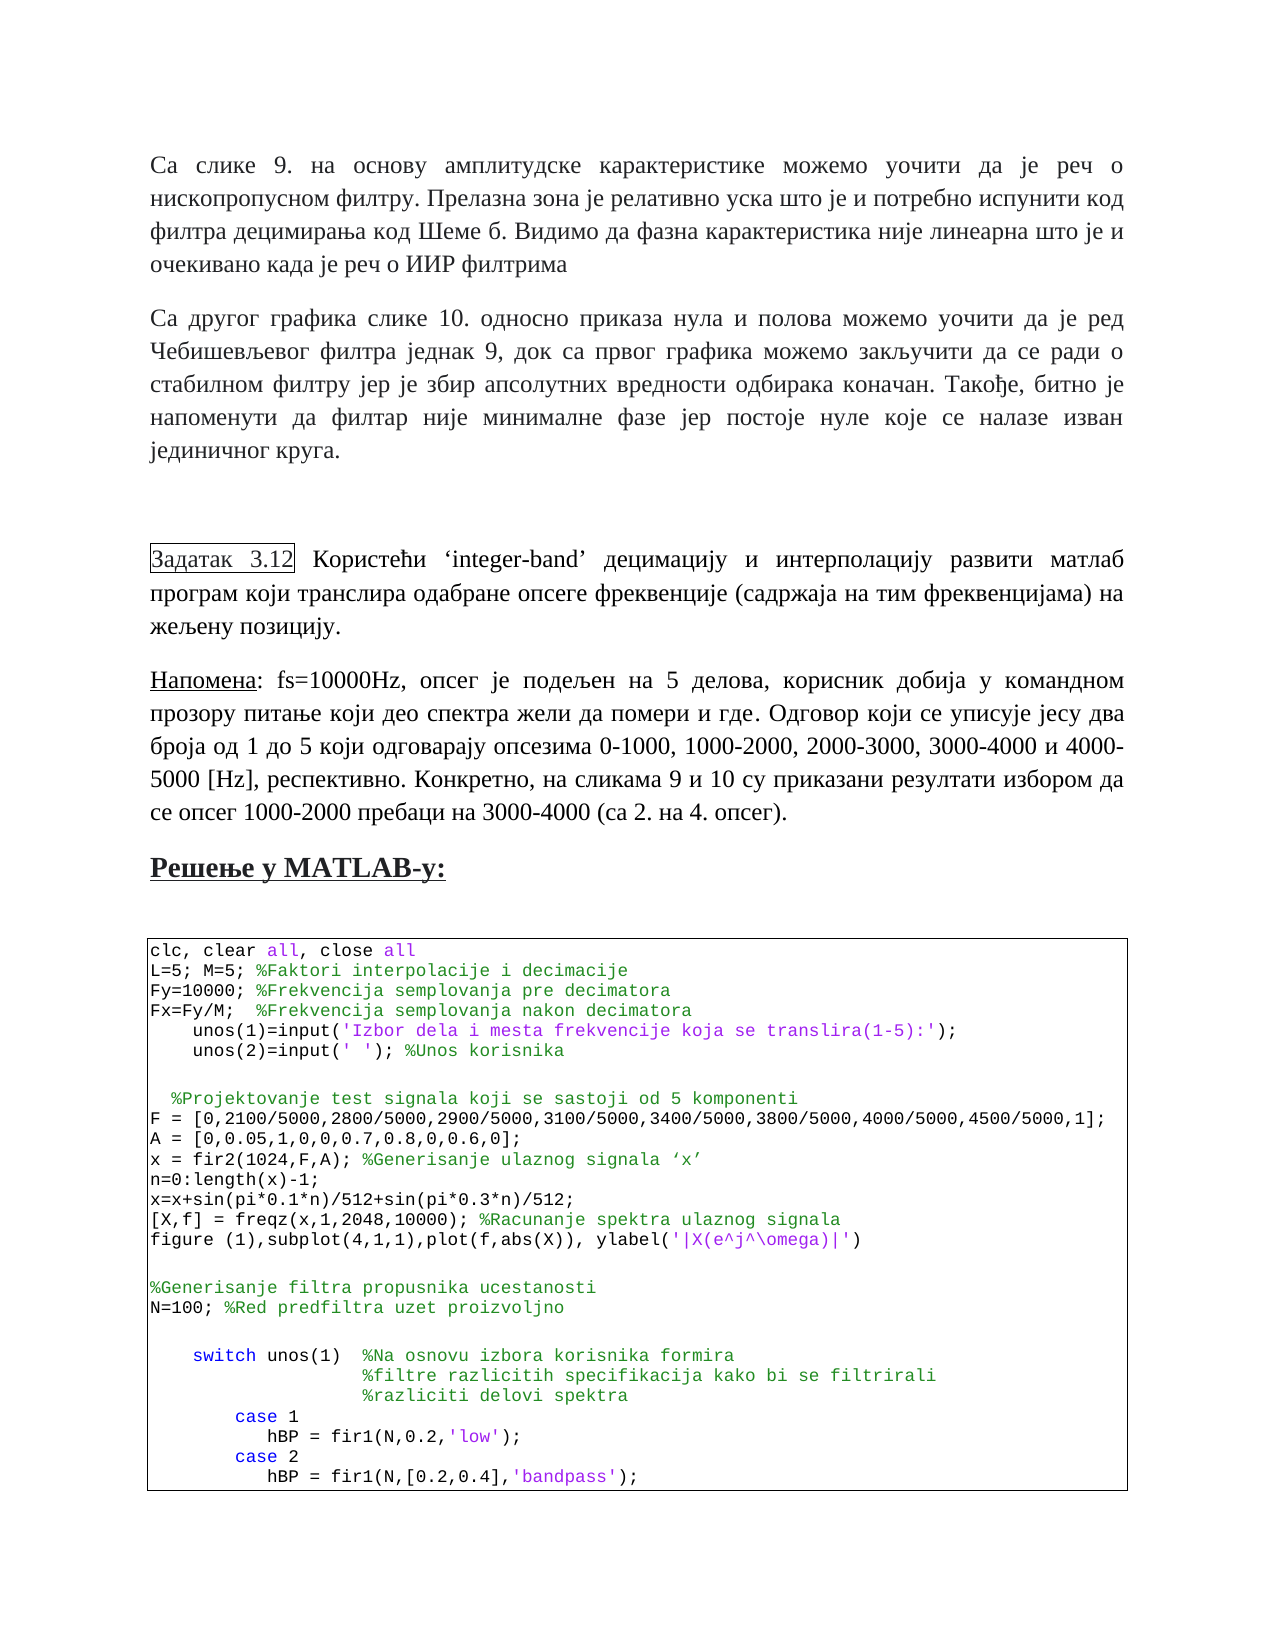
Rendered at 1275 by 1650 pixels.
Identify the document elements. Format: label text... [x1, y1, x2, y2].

text case 2 [150, 1447, 1125, 1464]
text L=5; M=5; %Faktori interpolacije i decimacije [150, 961, 1125, 981]
text Са другог графика слике 10. односно приказа нула и полова можемо уочити да је ред Чебишевљевог филтра једнак 9, док са првог графика можемо закључити да се ради о стабилном филтру јер је збир апсолутних вредности одбирака коначан. Такође, битно је напоменути да филтар није минималне фазе јер постоје нуле које се налазе изван јединичног круга. [150, 303, 1125, 464]
text unos(2)=input(' '); %Unos korisnika [150, 1042, 1125, 1062]
text clc, clear all, close all [148, 939, 1127, 961]
text N=100; %Red predfiltra uzet proizvoljno [150, 1299, 1125, 1319]
text Задатак 3.12 Користећи ‘integer-band’ децимацију и интерполацију развити матлаб програм који транслира одабране опсеге фреквенције (садржаја на тим фреквенцијама) на жељену позицију. [150, 543, 1125, 639]
text Fy=10000; %Frekvencija semplovanja pre decimatora [150, 981, 1125, 1001]
text x=x+sin(pi*0.1*n)/512+sin(pi*0.3*n)/512; [150, 1190, 1125, 1210]
text Fx=Fy/M; %Frekvencija semplovanja nakon decimatora [150, 1001, 1125, 1022]
text case 1 [150, 1407, 1125, 1427]
text x = fir2(1024,F,A); %Generisanje ulaznog signala ‘x’ [150, 1150, 1125, 1170]
text %Generisanje filtra propusnika ucestanosti [150, 1279, 1125, 1299]
text hBP = fir1(N,[0.2,0.4],'bandpass'); [148, 1464, 1127, 1490]
text switch unos(1) %Na osnovu izbora korisnika formira [150, 1347, 1125, 1367]
text Решење у MATLAB-у: [150, 851, 1125, 884]
text figure (1),subplot(4,1,1),plot(f,abs(X)), ylabel('|X(e^j^\omega)|') [150, 1231, 1125, 1251]
text A = [0,0.05,1,0,0,0.7,0.8,0,0.6,0]; [150, 1130, 1125, 1150]
text %filtre razlicitih specifikacija kako bi se filtrirali [150, 1367, 1125, 1387]
text unos(1)=input('Izbor dela i mesta frekvencije koja se translira(1-5):'); [150, 1022, 1125, 1042]
text %Projektovanje test signala koji se sastoji od 5 komponenti [150, 1090, 1125, 1110]
text %razliciti delovi spektra [150, 1387, 1125, 1407]
text hBP = fir1(N,0.2,'low'); [150, 1427, 1125, 1447]
text n=0:length(x)-1; [150, 1170, 1125, 1190]
text [X,f] = freqz(x,1,2048,10000); %Racunanje spektra ulaznog signala [150, 1210, 1125, 1231]
text Напомена: fs=10000Hz, опсег је подељен на 5 делова, корисник добија у командном прозору питање који део спектра жели да помери и где. Одговор који се уписује јесу два броја од 1 до 5 који одговарају опсезима 0-1000, 1000-2000, 2000-3000, 3000-4000 и 4000-5000 [Hz], респективно. Конкретно, на сликама 9 и 10 су приказани резултати избором да се опсег 1000-2000 пребаци на 3000-4000 (са 2. на 4. опсег). [150, 665, 1125, 826]
text Са слике 9. на основу амплитудске карактеристике можемо уочити да је реч о нископропусном филтру. Прелазна зона је релативно уска што је и потребно испунити код филтра децимирања код Шеме б. Видимо да фазна карактеристика није линеарна што је и очекивано када је реч о ИИР филтрима [150, 150, 1125, 278]
text F = [0,2100/5000,2800/5000,2900/5000,3100/5000,3400/5000,3800/5000,4000/5000,4500/5000,1]; [150, 1110, 1125, 1130]
